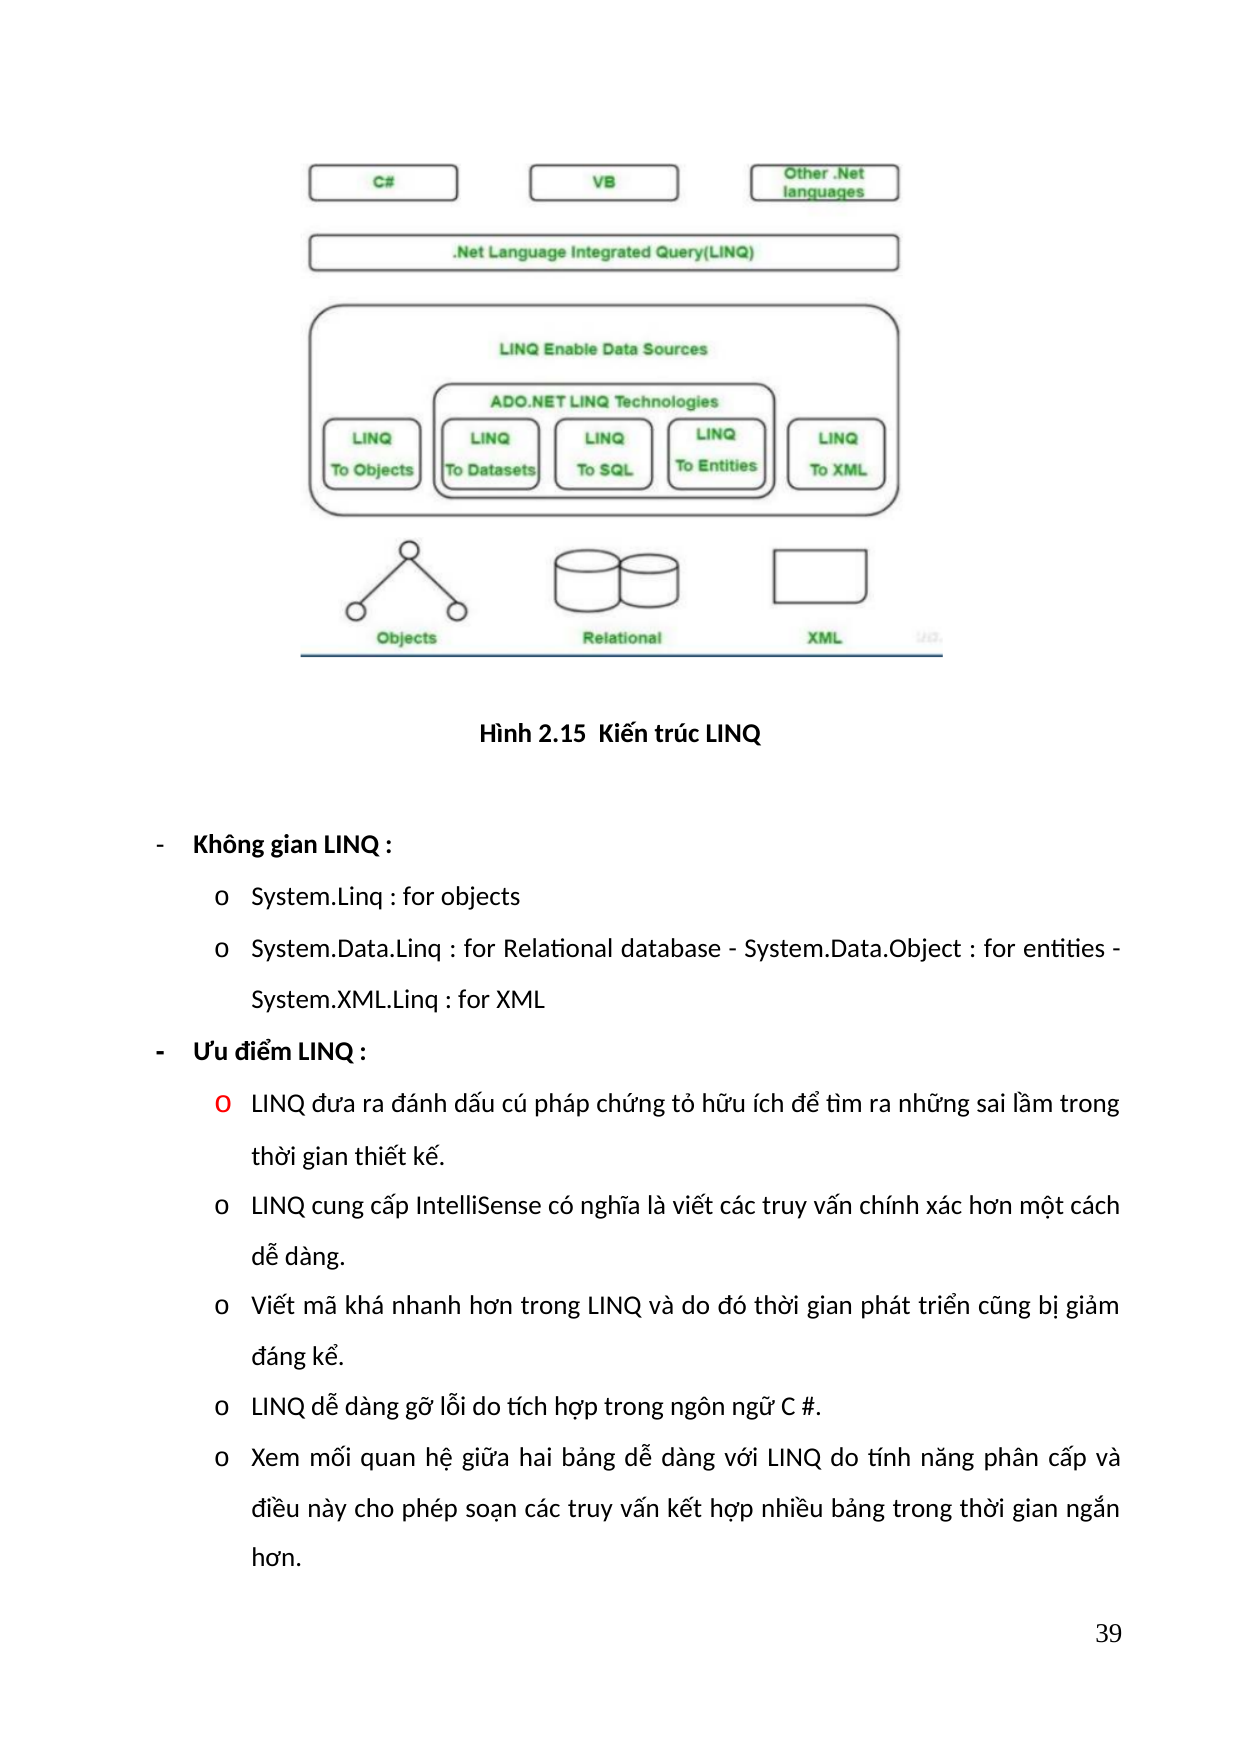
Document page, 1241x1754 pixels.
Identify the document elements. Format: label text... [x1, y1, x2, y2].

list Ưu điểm LINQ : [156, 1031, 1122, 1068]
list Viết mã khá nhanh hơn trong LINQ và do đó thời gian phát triển cũng bị giảm đáng kể. [213, 1288, 1122, 1372]
list LINQ dễ dàng gỡ lỗi do tích hợp trong ngôn ngữ C #. [213, 1389, 1122, 1423]
list LINQ cung cấp IntelliSense có nghĩa là viết các truy vấn chính xác hơn một cách dễ dàng. [213, 1188, 1122, 1272]
text Hình 2.15 Kiến trúc LINQ [118, 716, 1122, 749]
list LINQ đưa ra đánh dấu cú pháp chứng tỏ hữu ích để tìm ra những sai lầm trong thời gian thiết kế. [213, 1087, 1122, 1172]
list System.Linq : for objects [213, 879, 1122, 914]
picture [282, 147, 958, 701]
list Không gian LINQ : [156, 824, 1122, 861]
list Xem mối quan hệ giữa hai bảng dễ dàng với LINQ do tính năng phân cấp và điều này cho phép soạn các truy vấn kết hợp nhiều bảng trong thời gian ngắn hơn. [213, 1440, 1122, 1574]
list System.Data.Linq : for Relational database - System.Data.Object : for entities - System.XML.Linq : for XML [213, 931, 1122, 1015]
